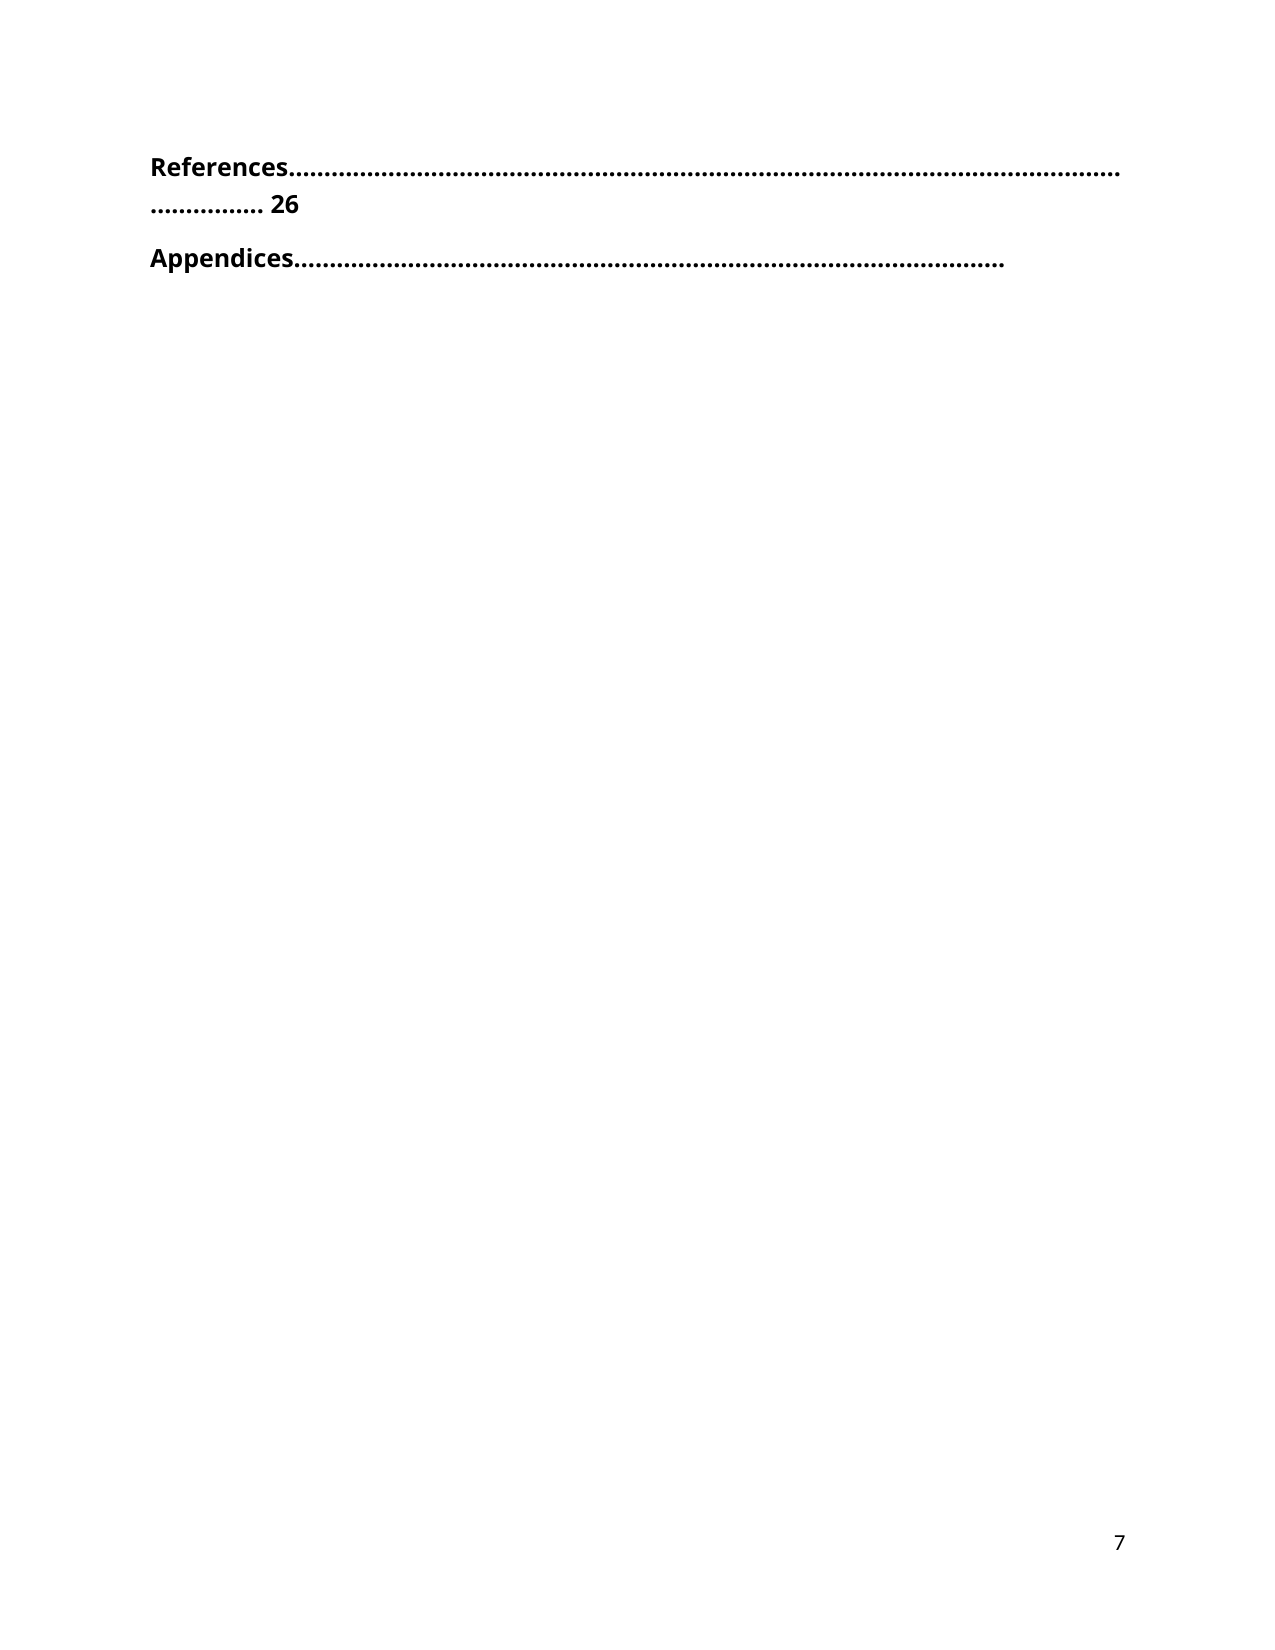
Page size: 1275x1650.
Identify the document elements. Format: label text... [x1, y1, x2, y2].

text Appendices………………………………………………………………………………………. [150, 240, 1125, 274]
text References………………………………………………………………………………………………………………….... 26 [150, 150, 1125, 221]
